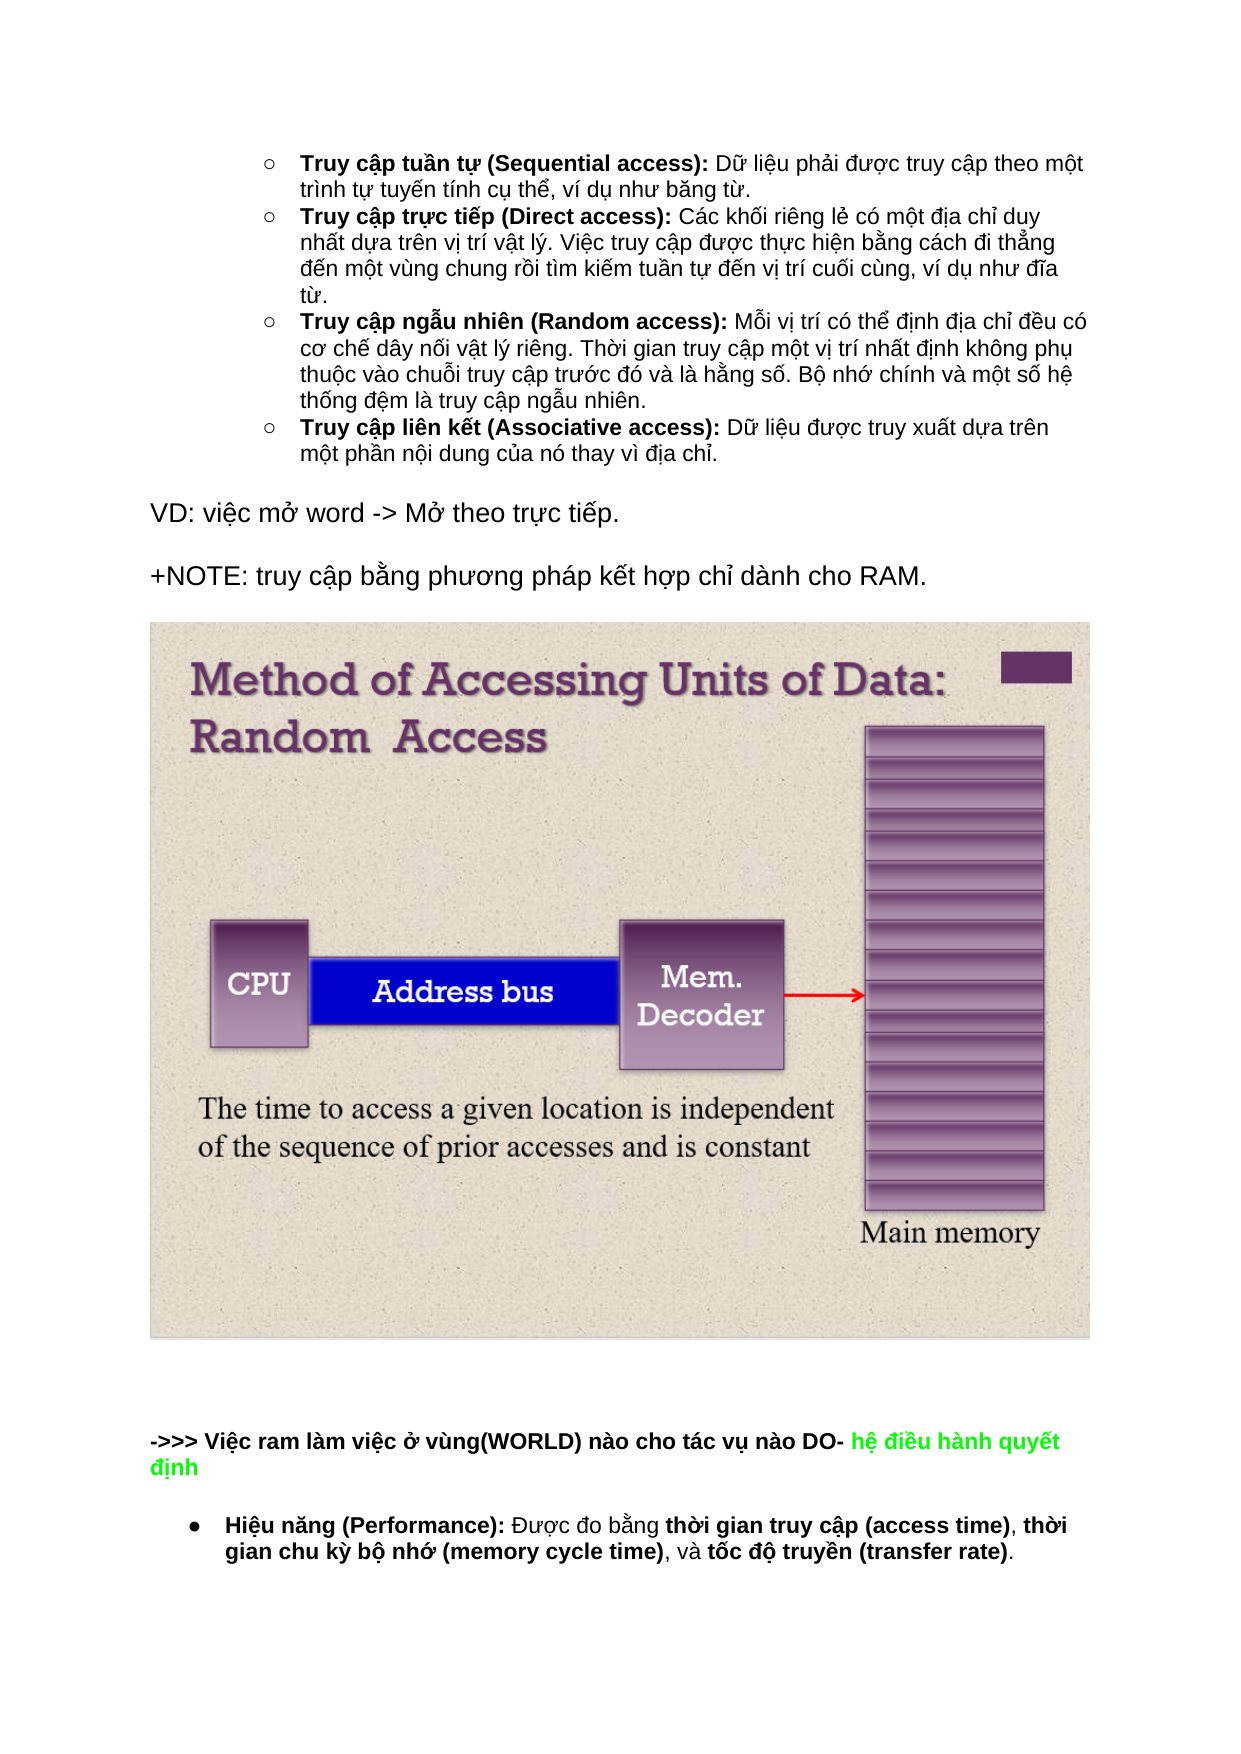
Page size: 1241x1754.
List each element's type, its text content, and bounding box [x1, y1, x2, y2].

text VD: việc mở word -> Mở theo trực tiếp. [150, 497, 1090, 529]
list Truy cập trực tiếp (Direct access): Các khối riêng lẻ có một địa chỉ duy nhất dựa trên vị trí vật lý. Việc truy cập được thực hiện bằng cách đi thẳng đến một vùng chung rồi tìm kiếm tuần tự đến vị trí cuối cùng, ví dụ như đĩa từ. [262, 203, 1090, 308]
text +NOTE: truy cập bằng phương pháp kết hợp chỉ dành cho RAM. [150, 560, 1090, 591]
list Truy cập ngẫu nhiên (Random access): Mỗi vị trí có thể định địa chỉ đều có cơ chế dây nối vật lý riêng. Thời gian truy cập một vị trí nhất định không phụ thuộc vào chuỗi truy cập trước đó và là hằng số. Bộ nhớ chính và một số hệ thống đệm là truy cập ngẫu nhiên. [262, 308, 1090, 413]
list Truy cập tuần tự (Sequential access): Dữ liệu phải được truy cập theo một trình tự tuyến tính cụ thể, ví dụ như băng từ. [262, 150, 1090, 203]
list Truy cập liên kết (Associative access): Dữ liệu được truy xuất dựa trên một phần nội dung của nó thay vì địa chỉ. [262, 413, 1090, 466]
text ->>> Việc ram làm việc ở vùng(WORLD) nào cho tác vụ nào DO- hệ điều hành quyết định [150, 1428, 1090, 1481]
picture [150, 622, 1091, 1340]
list Hiệu năng (Performance): Được đo bằng thời gian truy cập (access time), thời gian chu kỳ bộ nhớ (memory cycle time), và tốc độ truyền (transfer rate). [187, 1512, 1090, 1565]
